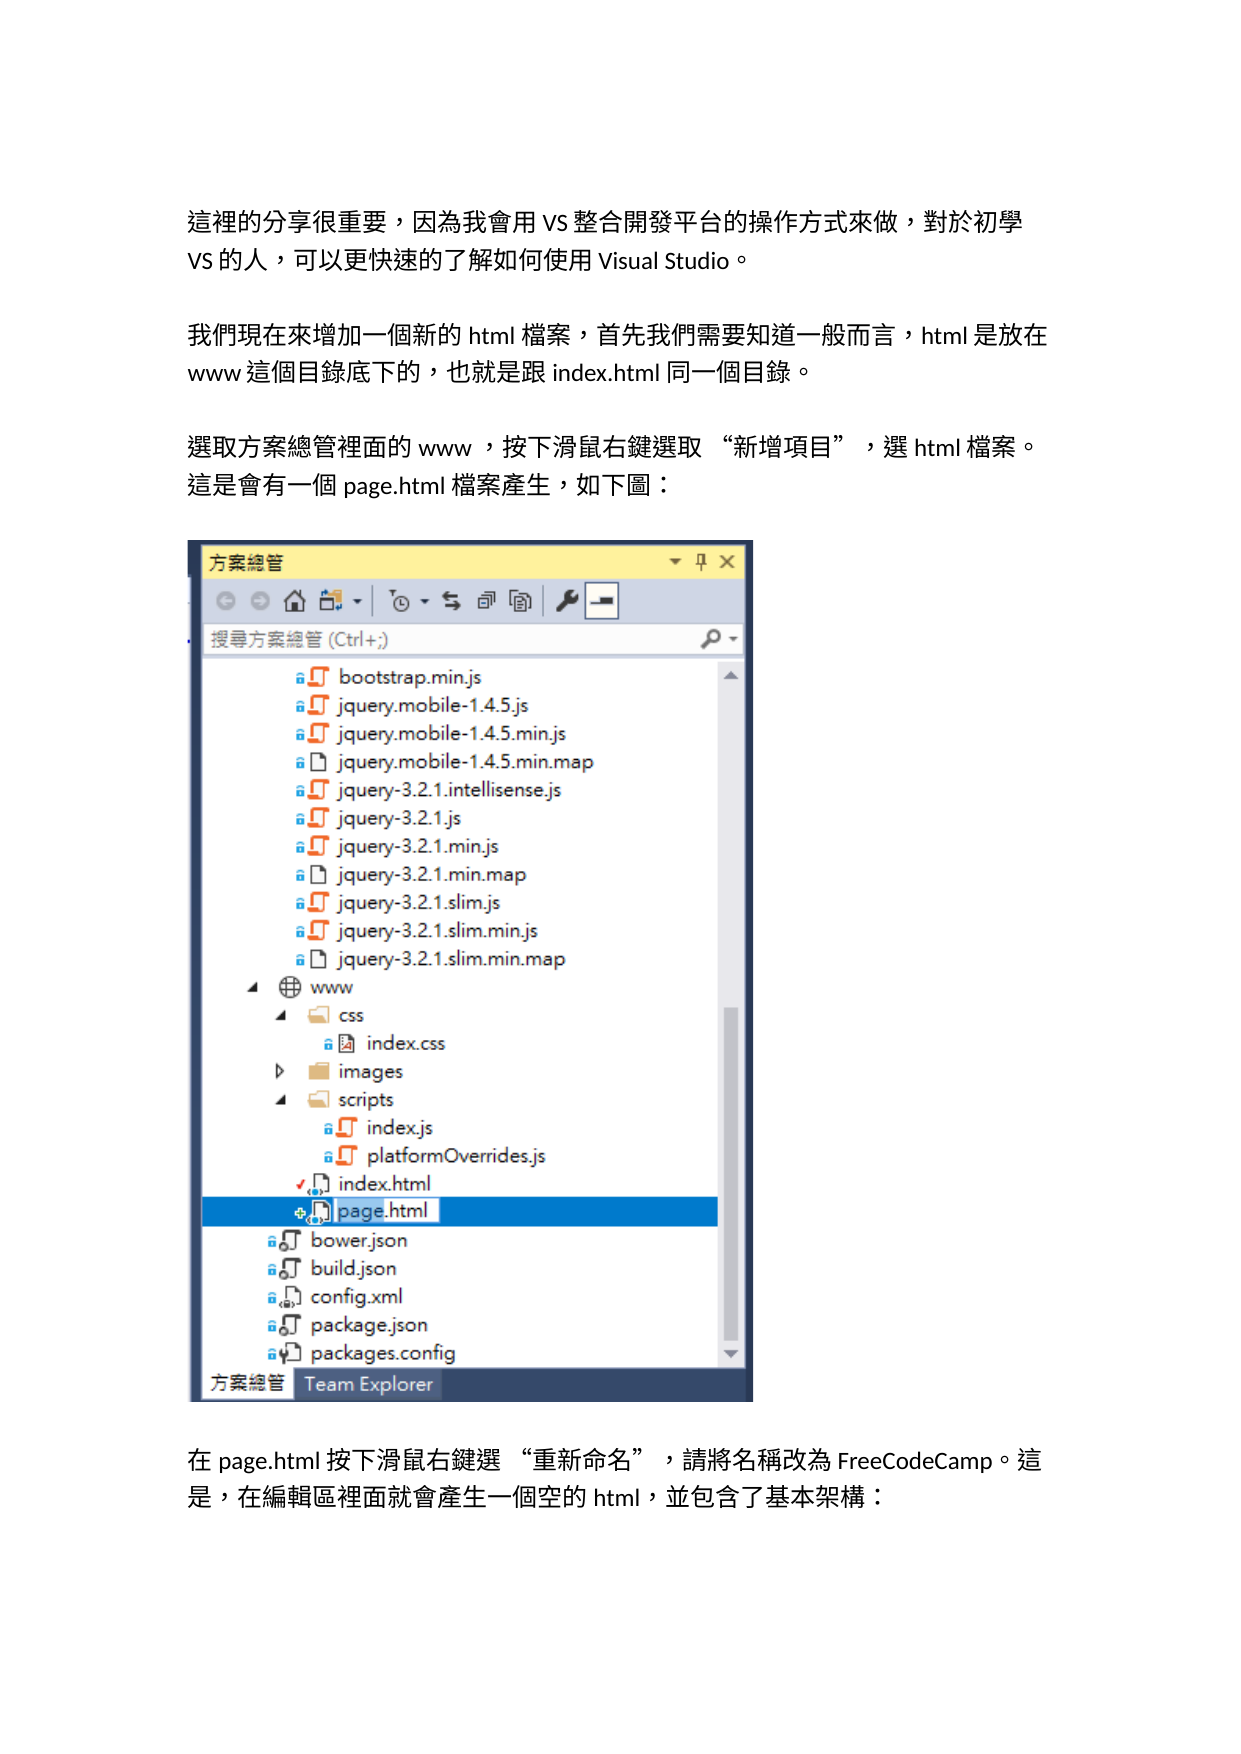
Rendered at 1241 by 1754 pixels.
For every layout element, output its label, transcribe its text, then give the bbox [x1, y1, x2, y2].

text 這裡的分享很重要，因為我會用VS整合開發平台的操作方式來做，對於初學VS的人，可以更快速的了解如何使用Visual Studio。 [187, 202, 1053, 277]
text 選取方案總管裡面的 www ，按下滑鼠右鍵選取 “新增項目”，選 html 檔案。這是會有一個 page.html 檔案產生，如下圖： [187, 427, 1053, 502]
text 我們現在來增加一個新的 html 檔案，首先我們需要知道一般而言，html 是放在 www這個目錄底下的，也就是跟 index.html 同一個目錄。 [187, 314, 1053, 389]
picture [187, 540, 754, 1402]
text 在 page.html 按下滑鼠右鍵選 “重新命名”，請將名稱改為 FreeCodeCamp。這是，在編輯區裡面就會產生一個空的 html，並包含了基本架構： [187, 1439, 1053, 1514]
